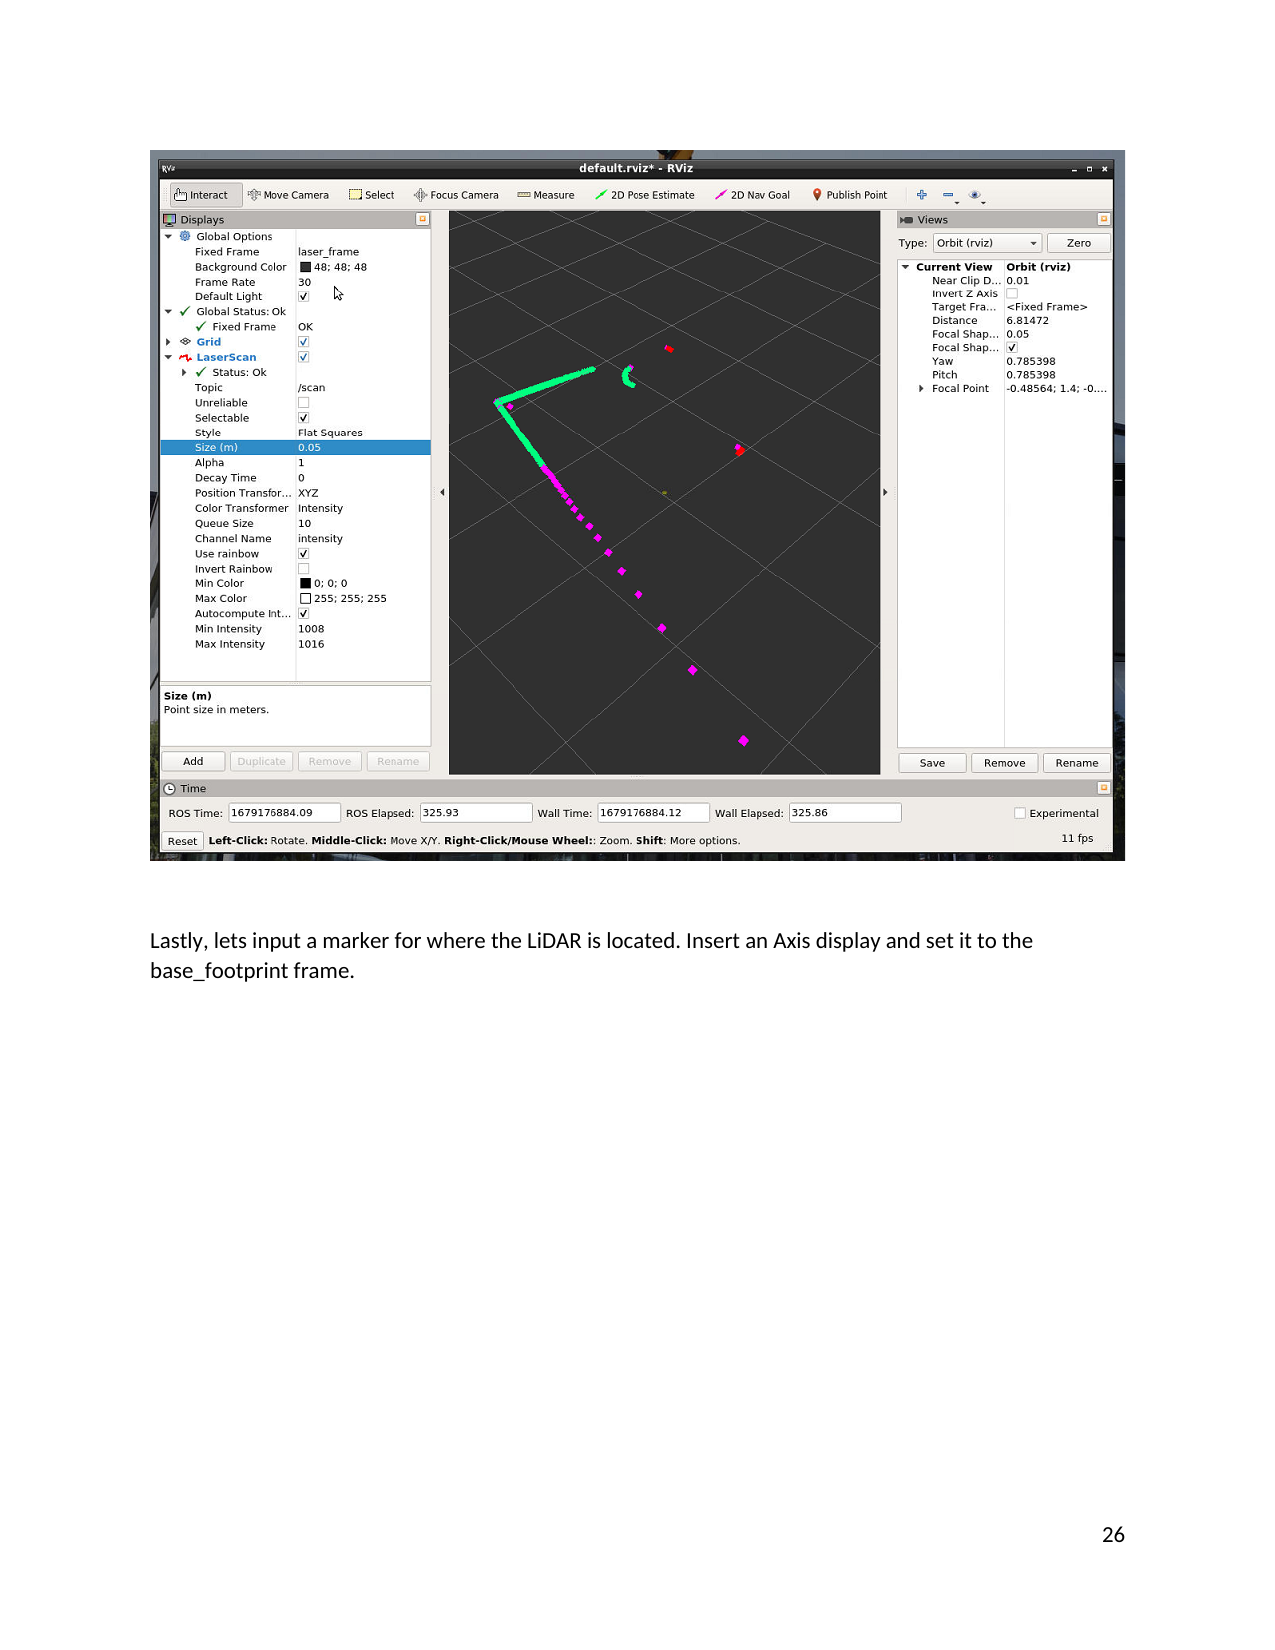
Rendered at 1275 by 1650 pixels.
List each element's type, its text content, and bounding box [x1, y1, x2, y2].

picture [150, 150, 1125, 861]
text Lastly, lets input a marker for where the LiDAR is located. Insert an Axis display and set it to the base_footprint frame. [150, 926, 1125, 984]
